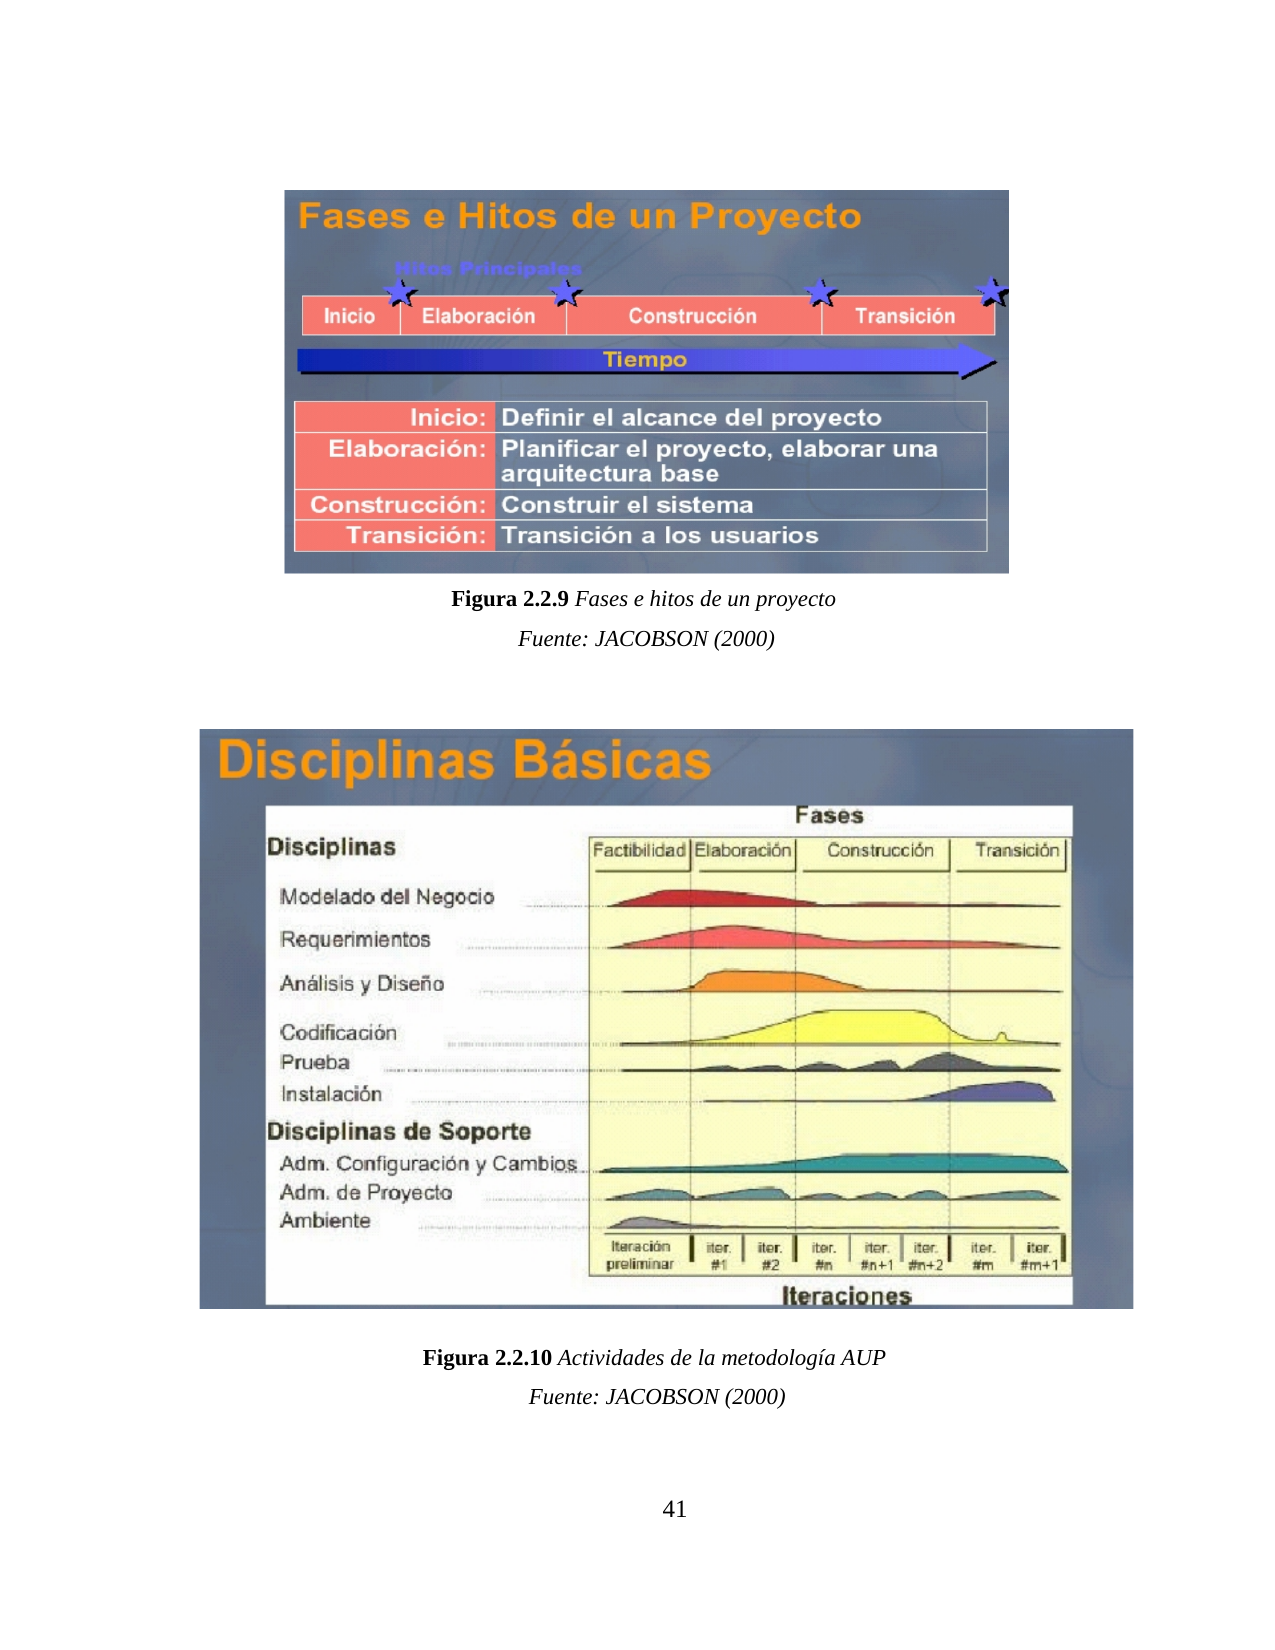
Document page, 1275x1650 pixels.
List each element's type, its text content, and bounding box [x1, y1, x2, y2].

picture [198, 729, 1134, 1307]
picture [280, 187, 1013, 411]
picture [280, 439, 1013, 576]
text AUP se establecen cuatro fases de ciclo de desarrollo que transcurren de manera consecutiva y que acaban con partes funcionales del proyecto: [150, 411, 1125, 439]
